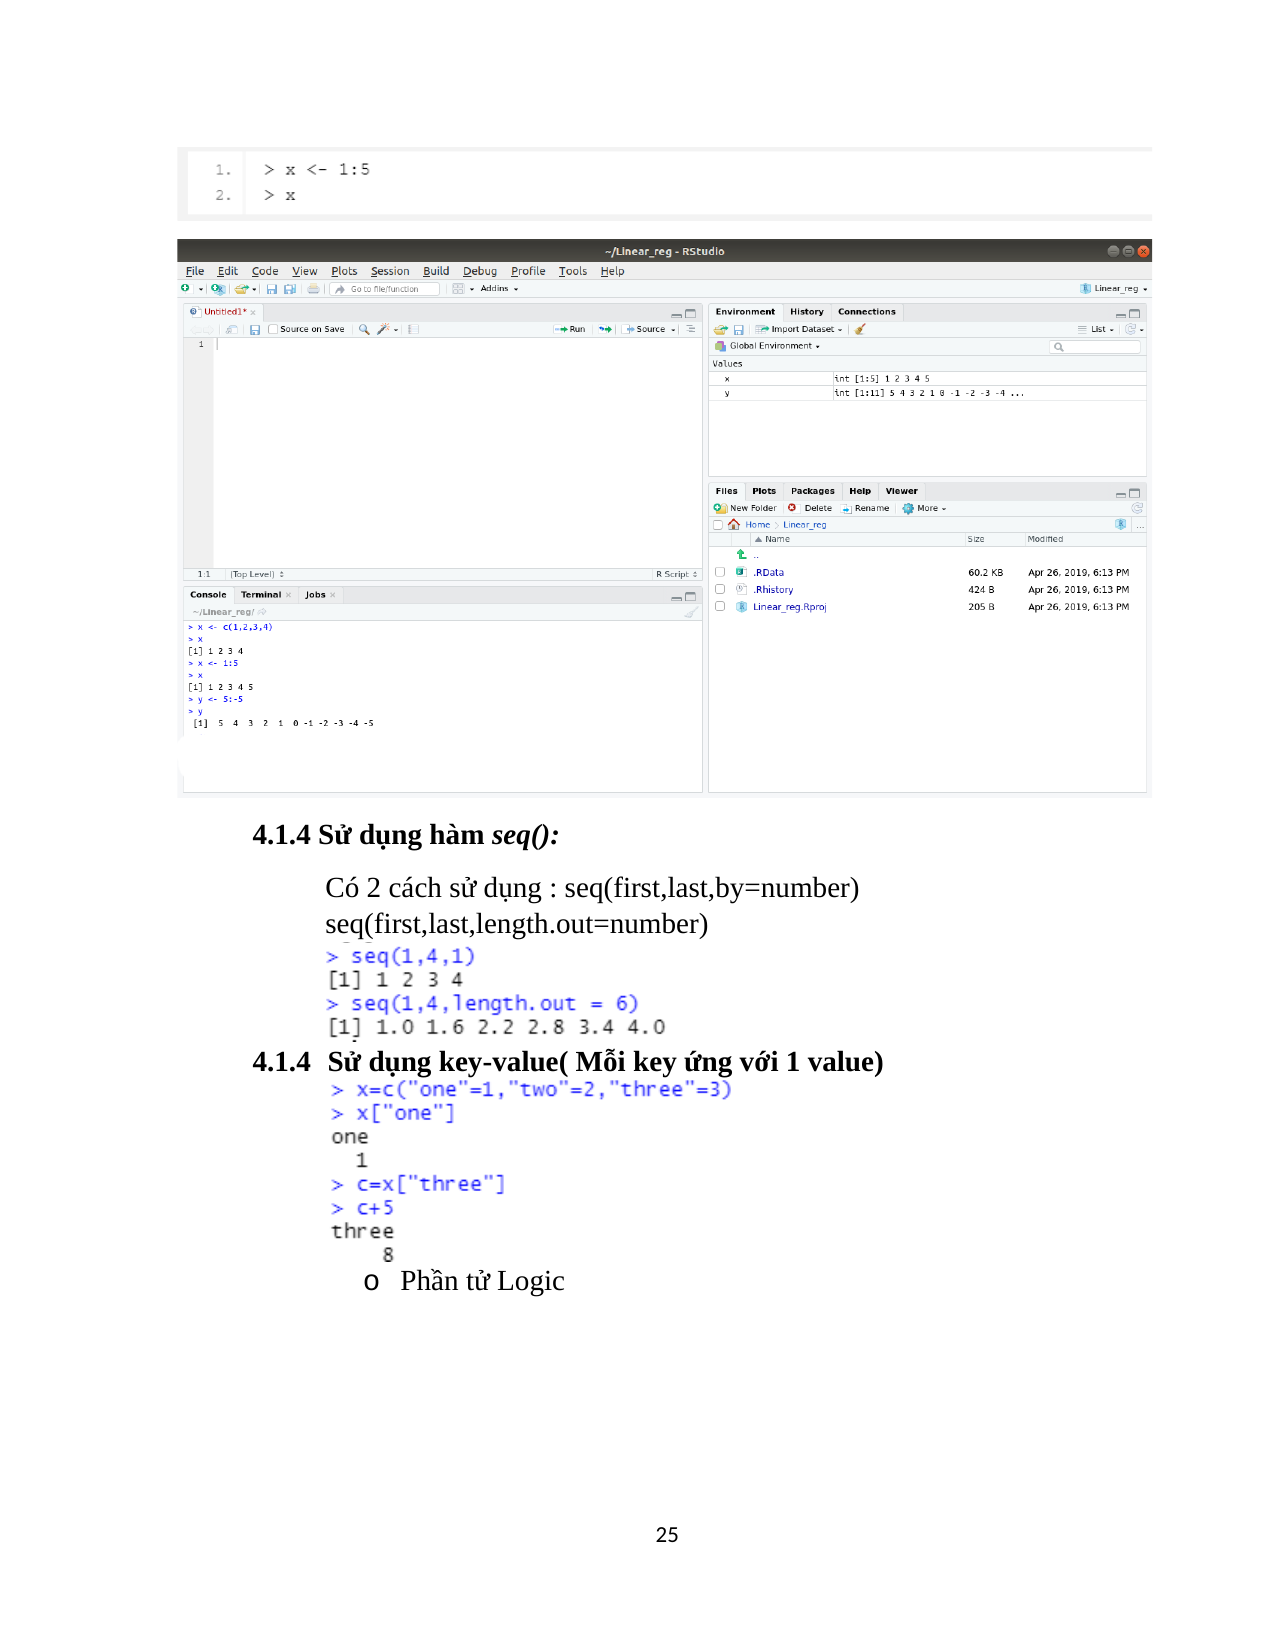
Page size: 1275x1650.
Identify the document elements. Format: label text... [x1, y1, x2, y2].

list seq(first,last,length.out=number) [325, 906, 1157, 939]
picture [325, 942, 707, 1042]
text 4.1.4 Sử dụng hàm seq(): [250, 817, 1157, 850]
picture [177, 147, 1153, 221]
list Có 2 cách sử dụng : seq(first,last,by=number) [325, 870, 1157, 903]
picture [177, 239, 1153, 798]
picture [327, 1080, 767, 1262]
list Phần tử Logic [363, 1263, 1157, 1299]
